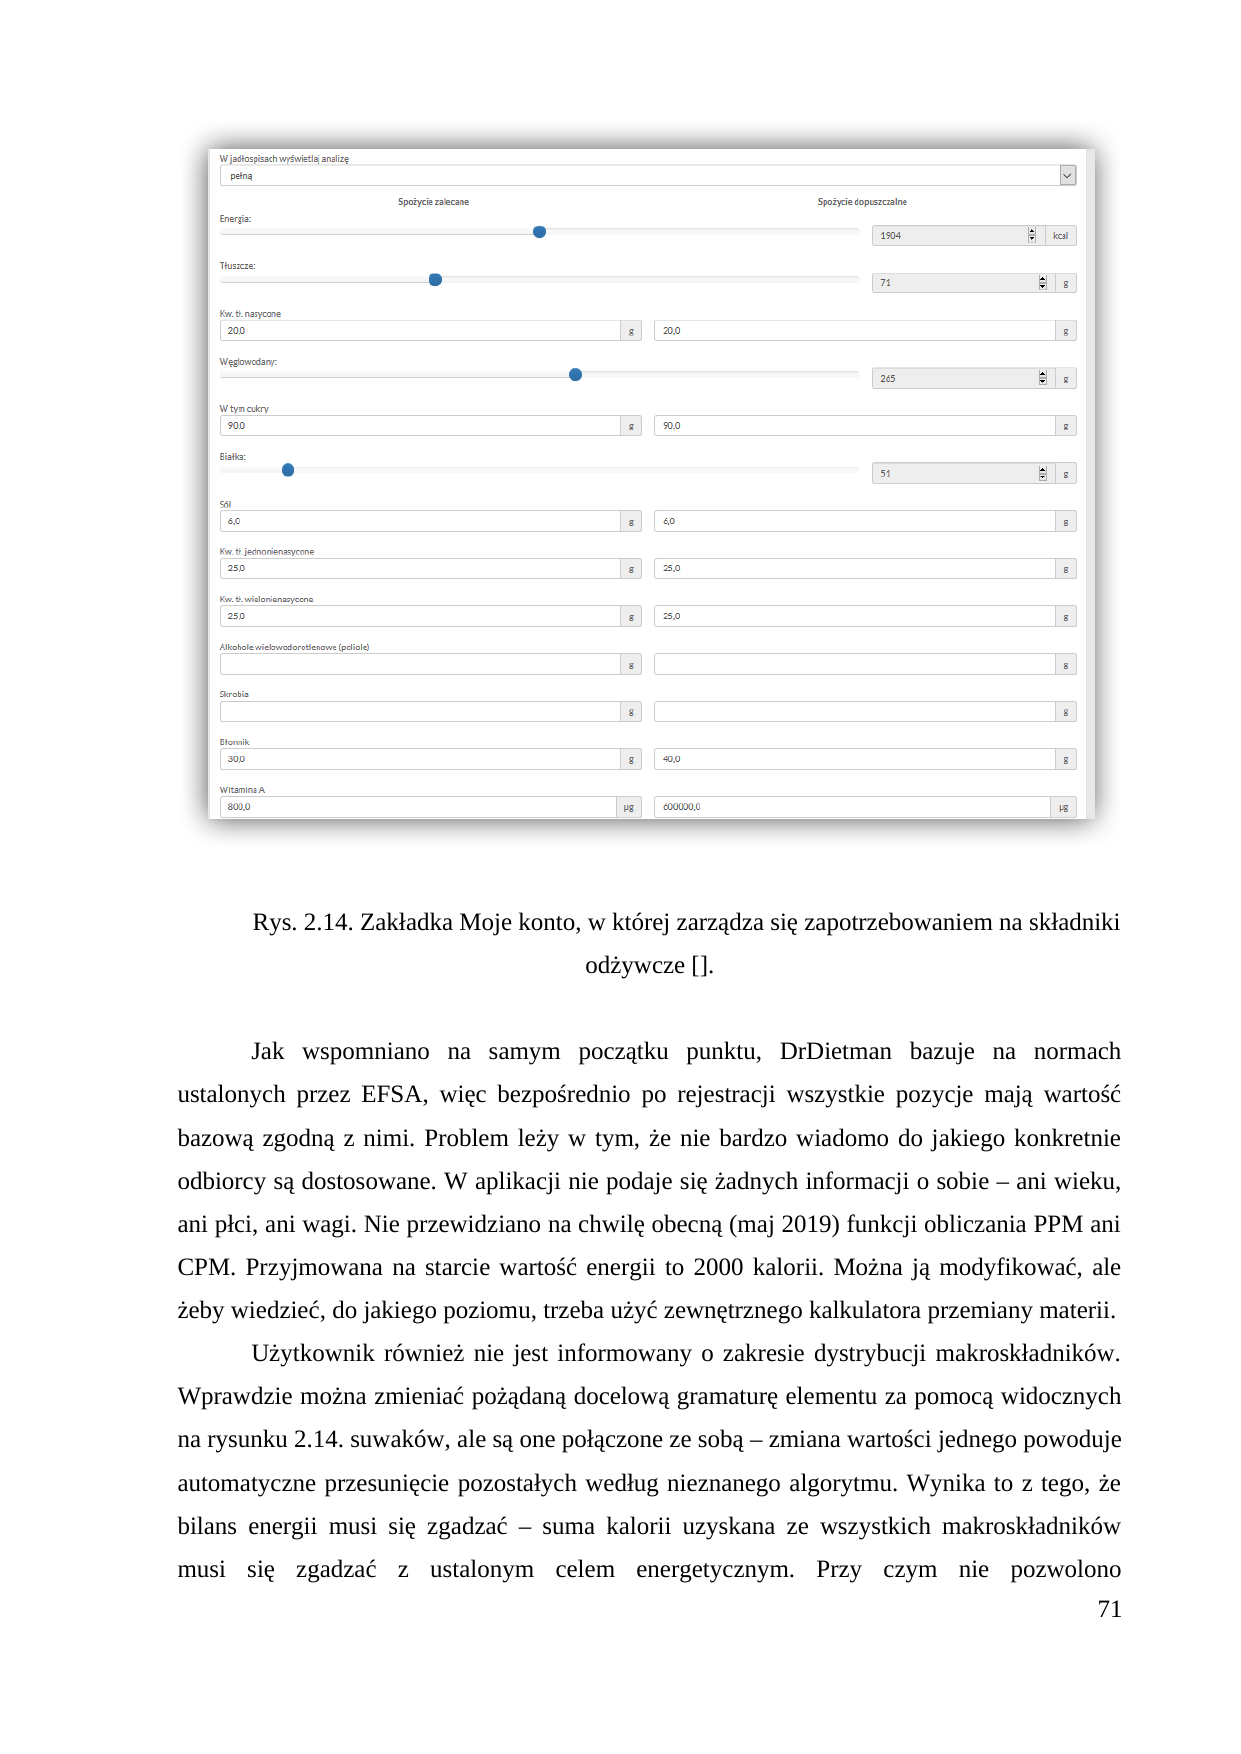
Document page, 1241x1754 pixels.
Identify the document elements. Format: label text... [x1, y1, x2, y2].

text Rys. 2.14. Zakładka Moje konto, w której zarządza się zapotrzebowaniem na składniki odżywcze []. [177, 907, 1122, 979]
text Jak wspomniano na samym początku punktu, DrDietman bazuje na normach ustalonych przez EFSA, więc bezpośrednio po rejestracji wszystkie pozycje mają wartość bazową zgodną z nimi. Problem leży w tym, że nie bardzo wiadomo do jakiego konkretnie odbiorcy są dostosowane. W aplikacji nie podaje się żadnych informacji o sobie – ani wieku, ani płci, ani wagi. Nie przewidziano na chwilę obecną (maj 2019) funkcji obliczania PPM ani CPM. Przyjmowana na starcie wartość energii to 2000 kalorii. Można ją modyfikować, ale żeby wiedzieć, do jakiego poziomu, trzeba użyć zewnętrznego kalkulatora przemiany materii. [177, 1036, 1122, 1324]
picture [208, 149, 1095, 819]
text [177, 1338, 1122, 1583]
